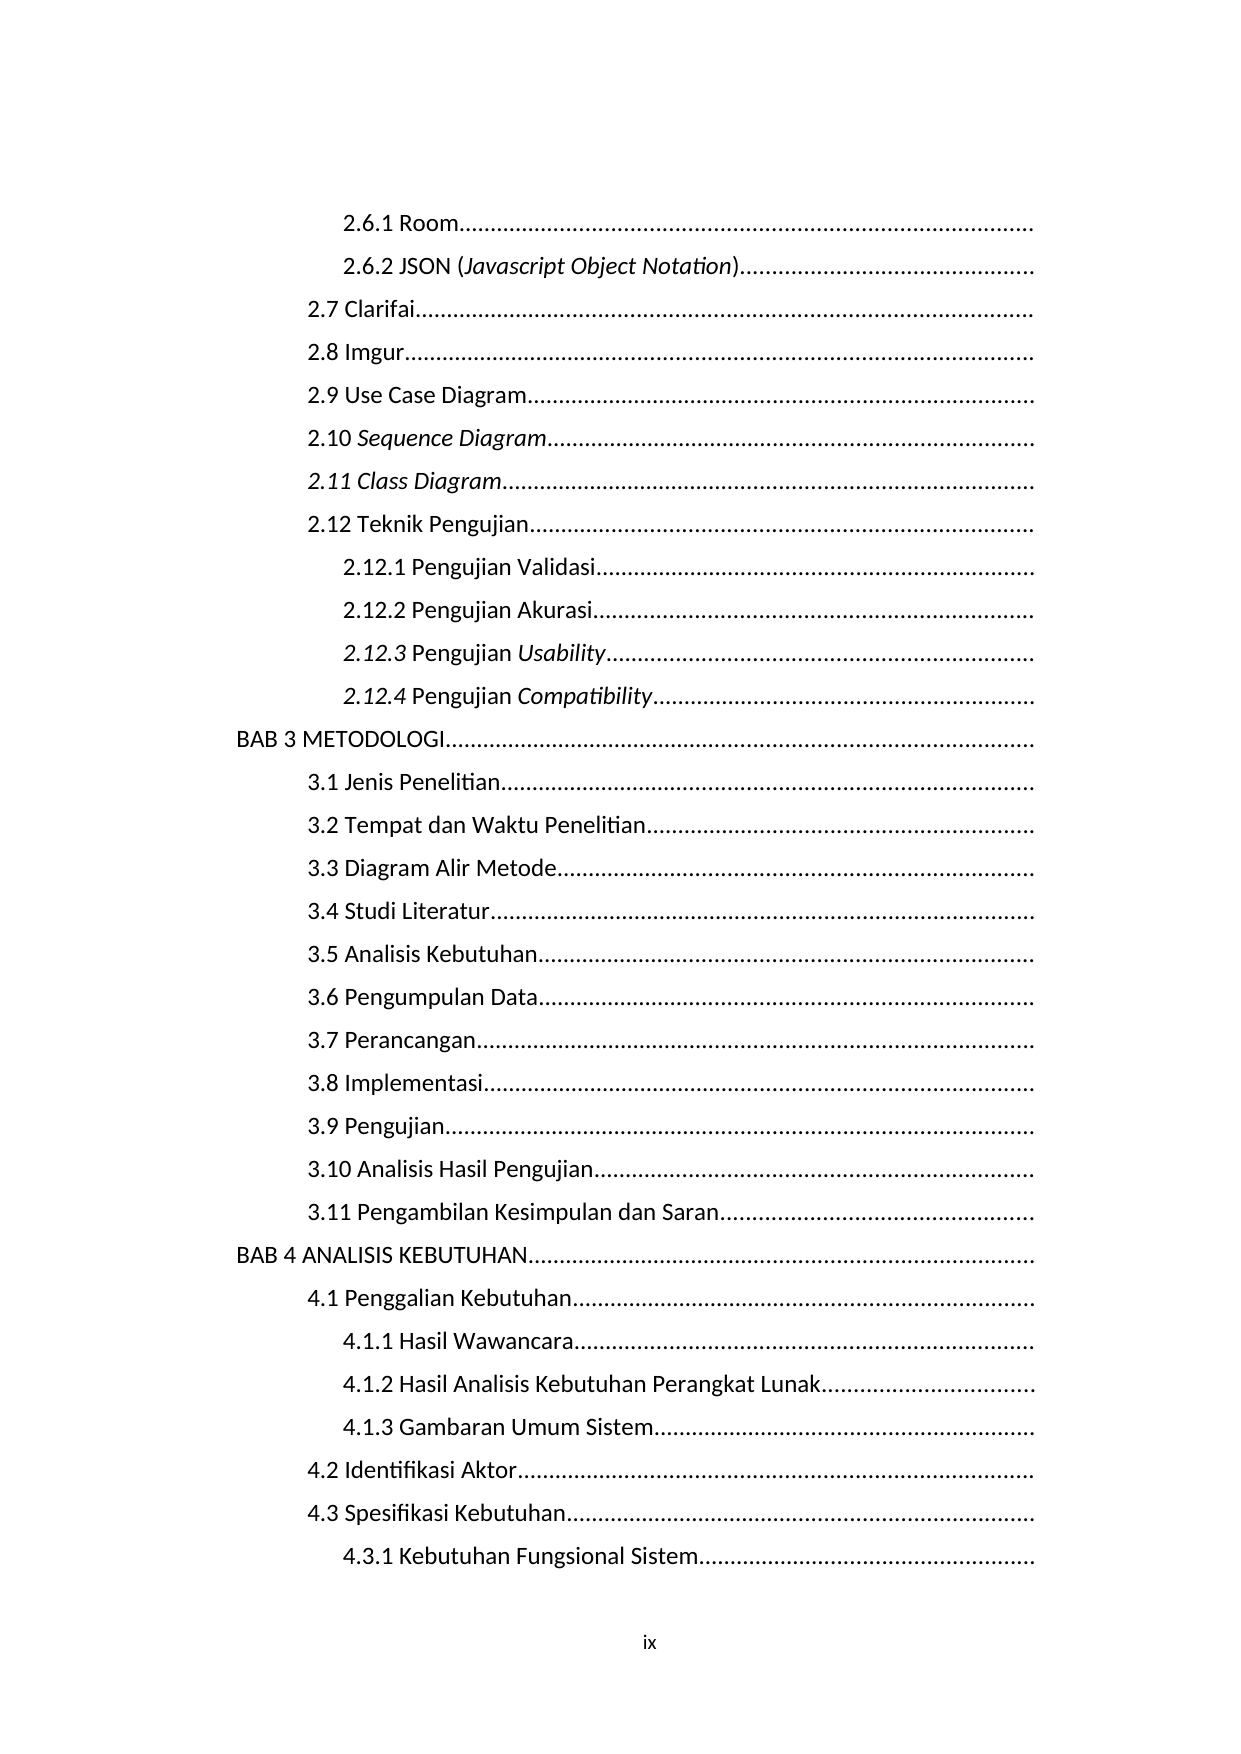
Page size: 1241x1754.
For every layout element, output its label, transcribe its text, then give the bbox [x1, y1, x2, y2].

text 3.1 Jenis Penelitian 27 [307, 766, 974, 797]
text 3.8 Implementasi 29 [307, 1067, 974, 1098]
text 2.6.2 JSON (Javascript Object Notation) 19 [343, 250, 974, 280]
text 3.5 Analisis Kebutuhan 29 [307, 938, 974, 969]
text 3.10 Analisis Hasil Pengujian 30 [307, 1153, 974, 1184]
text 4.1.1 Hasil Wawancara 31 [343, 1325, 974, 1356]
text 4.3 Spesifikasi Kebutuhan 33 [307, 1497, 974, 1528]
text 4.1.2 Hasil Analisis Kebutuhan Perangkat Lunak 31 [343, 1368, 974, 1399]
text 3.2 Tempat dan Waktu Penelitian 27 [307, 809, 974, 839]
text 3.7 Perancangan 29 [307, 1024, 974, 1055]
text 4.1 Penggalian Kebutuhan 31 [307, 1282, 974, 1313]
text BAB 3 METODOLOGI 27 [236, 723, 974, 753]
text 2.9 Use Case Diagram 22 [307, 379, 974, 409]
text 2.12.3 Pengujian Usability 25 [343, 637, 974, 667]
text 3.4 Studi Literatur 28 [307, 895, 974, 926]
text 4.2 Identifikasi Aktor 32 [307, 1454, 974, 1485]
text 2.11 Class Diagram 24 [307, 465, 974, 495]
text 3.11 Pengambilan Kesimpulan dan Saran 30 [307, 1196, 974, 1227]
text 2.12.2 Pengujian Akurasi 25 [343, 594, 974, 624]
text 3.9 Pengujian 29 [307, 1110, 974, 1141]
text 2.12.1 Pengujian Validasi 24 [343, 551, 974, 581]
text 2.10 Sequence Diagram 23 [307, 422, 974, 452]
text 2.8 Imgur 22 [307, 336, 974, 366]
text 2.12.4 Pengujian Compatibility 26 [343, 680, 974, 711]
text 3.3 Diagram Alir Metode 27 [307, 852, 974, 883]
text 2.7 Clarifai 20 [307, 293, 974, 323]
text 2.6.1 Room 18 [343, 207, 974, 237]
text 4.3.1 Kebutuhan Fungsional Sistem 33 [343, 1540, 974, 1571]
text BAB 4 ANALISIS KEBUTUHAN 31 [236, 1239, 974, 1270]
text 2.12 Teknik Pengujian 24 [307, 508, 974, 538]
text 3.6 Pengumpulan Data 29 [307, 981, 974, 1012]
text 4.1.3 Gambaran Umum Sistem 32 [343, 1411, 974, 1442]
